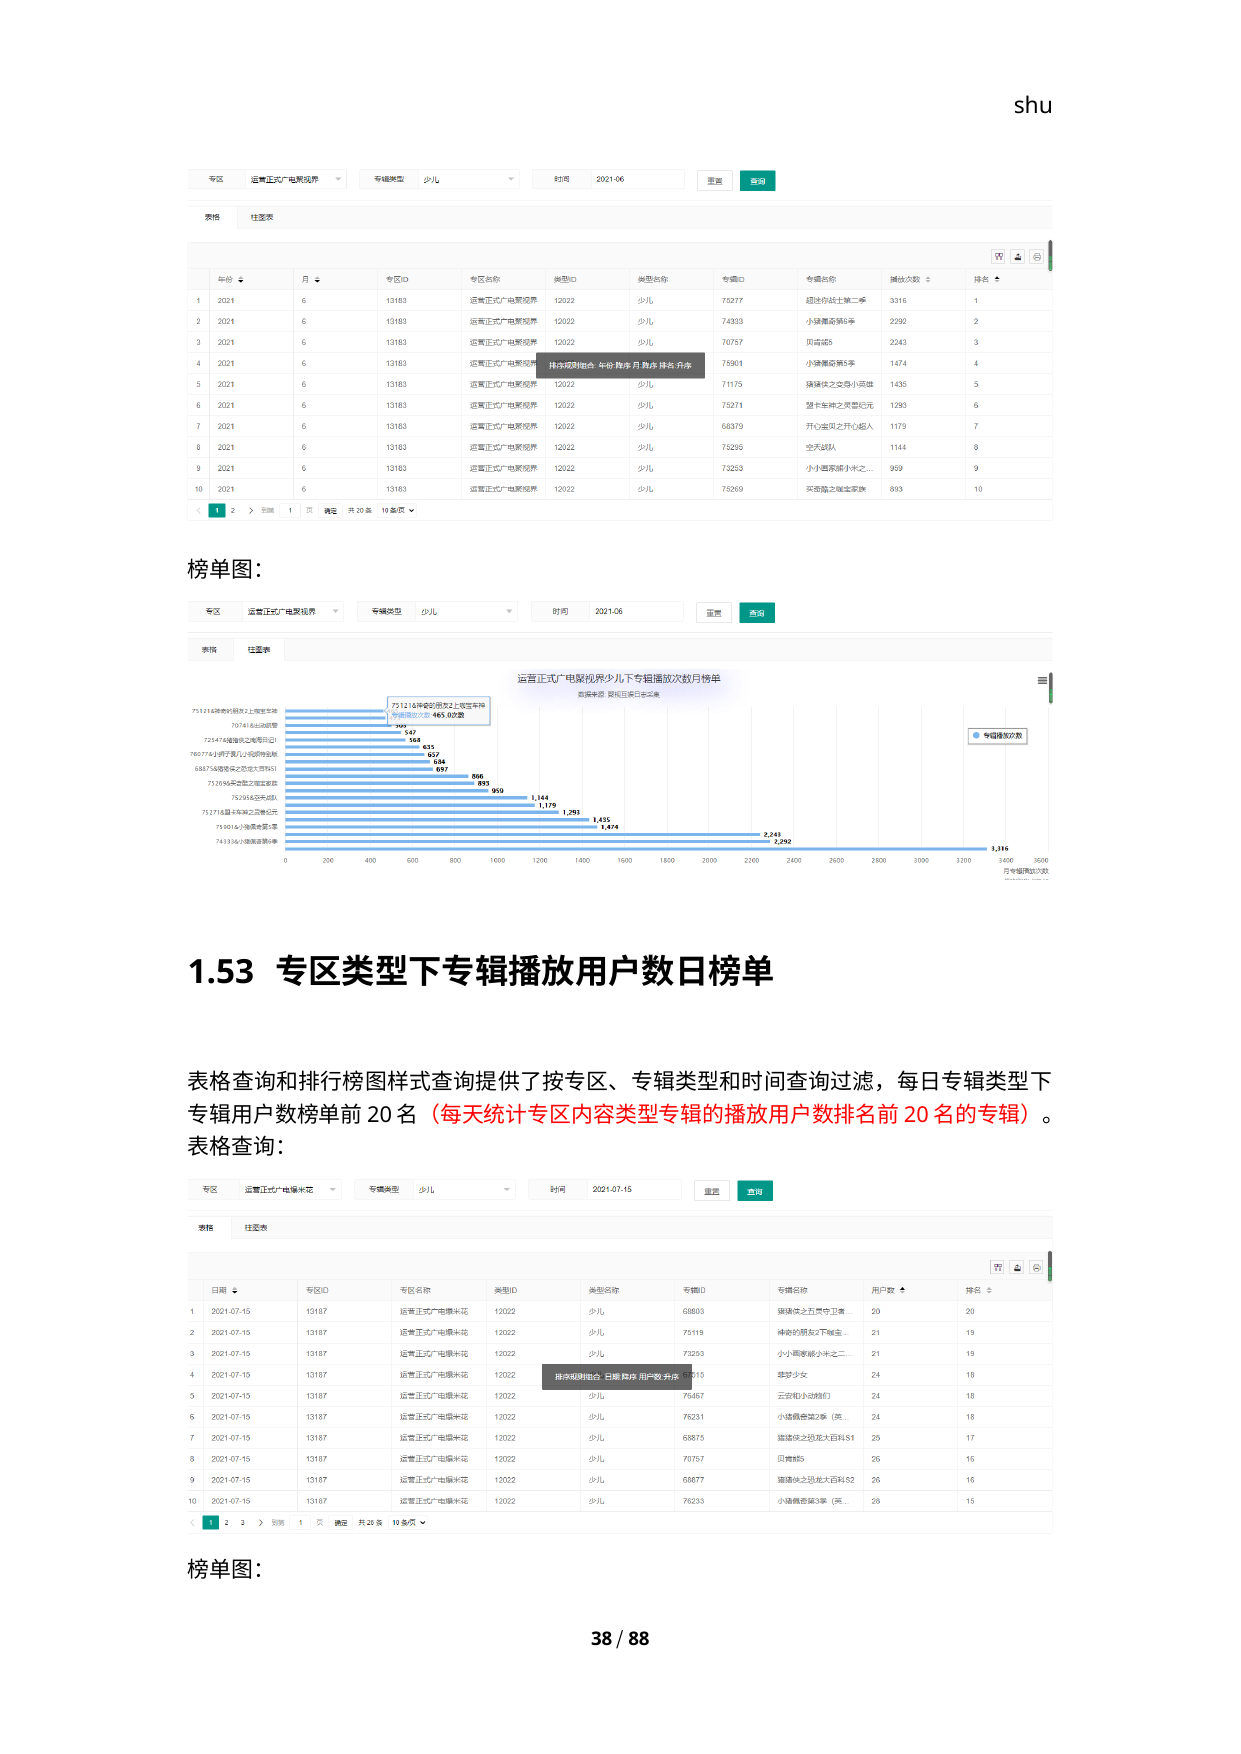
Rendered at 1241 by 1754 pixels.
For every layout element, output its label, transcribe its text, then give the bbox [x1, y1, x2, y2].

picture [187, 162, 1053, 521]
subtitle 专区类型下专辑播放用户数日榜单 [187, 937, 1053, 1002]
picture [187, 584, 1053, 880]
text 表格查询和排行榜图样式查询提供了按专区、专辑类型和时间查询过滤，每日专辑类型下专辑用户数榜单前20名（每天统计专区内容类型专辑的播放用户数排名前20名的专辑）。 [187, 1064, 1053, 1129]
text 表格查询： [187, 1129, 1053, 1161]
text 榜单图： [187, 1551, 1053, 1584]
picture [187, 1161, 1053, 1538]
text 榜单图： [187, 552, 1053, 584]
